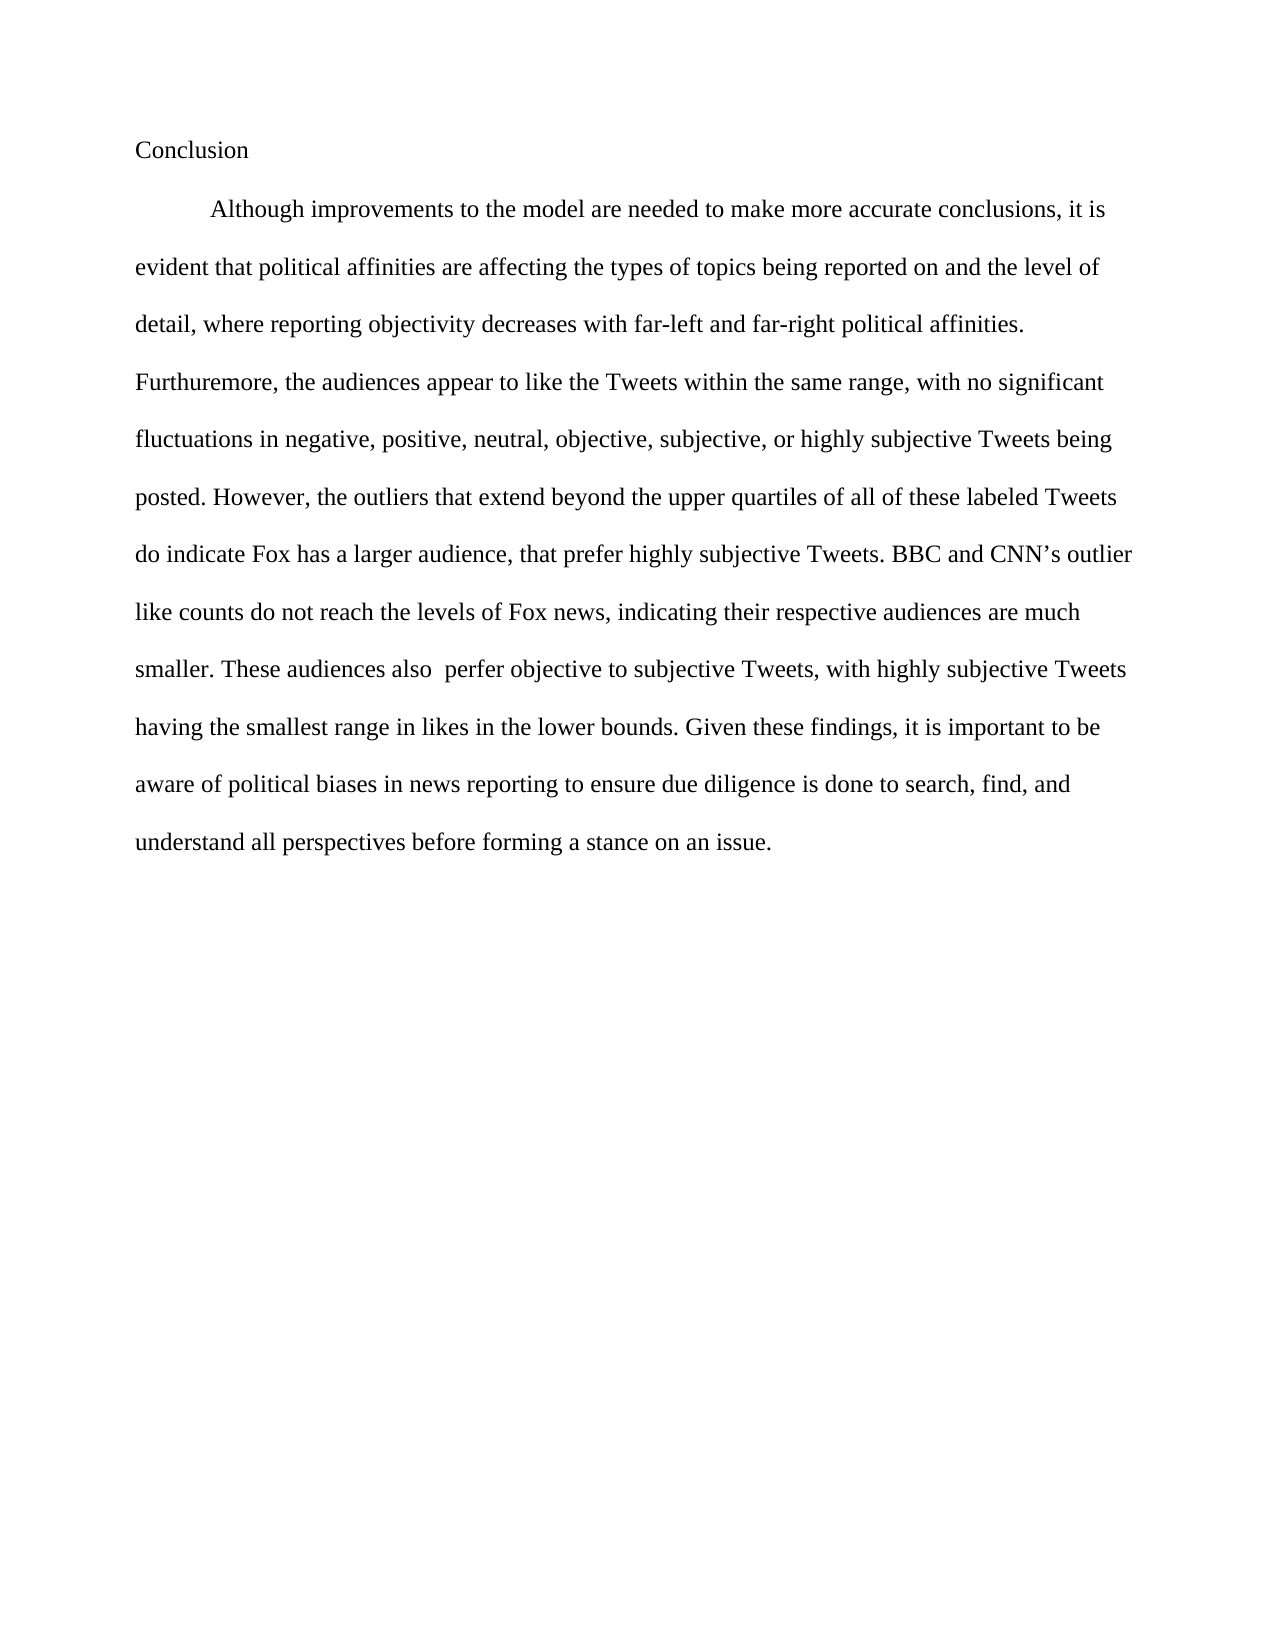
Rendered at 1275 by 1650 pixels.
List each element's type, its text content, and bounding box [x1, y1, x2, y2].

text Conclusion [135, 135, 1140, 164]
text Although improvements to the model are needed to make more accurate conclusions, it is evident that political affinities are affecting the types of topics being reported on and the level of detail, where reporting objectivity decreases with far-left and far-right political affinities. Furthuremore, the audiences appear to like the Tweets within the same range, with no significant fluctuations in negative, positive, neutral, objective, subjective, or highly subjective Tweets being posted. However, the outliers that extend beyond the upper quartiles of all of these labeled Tweets do indicate Fox has a larger audience, that prefer highly subjective Tweets. BBC and CNN’s outlier like counts do not reach the levels of Fox news, indicating their respective audiences are much smaller. These audiences also perfer objective to subjective Tweets, with highly subjective Tweets having the smallest range in likes in the lower bounds. Given these findings, it is important to be aware of political biases in news reporting to ensure due diligence is done to search, find, and understand all perspectives before forming a stance on an issue. [135, 194, 1140, 856]
